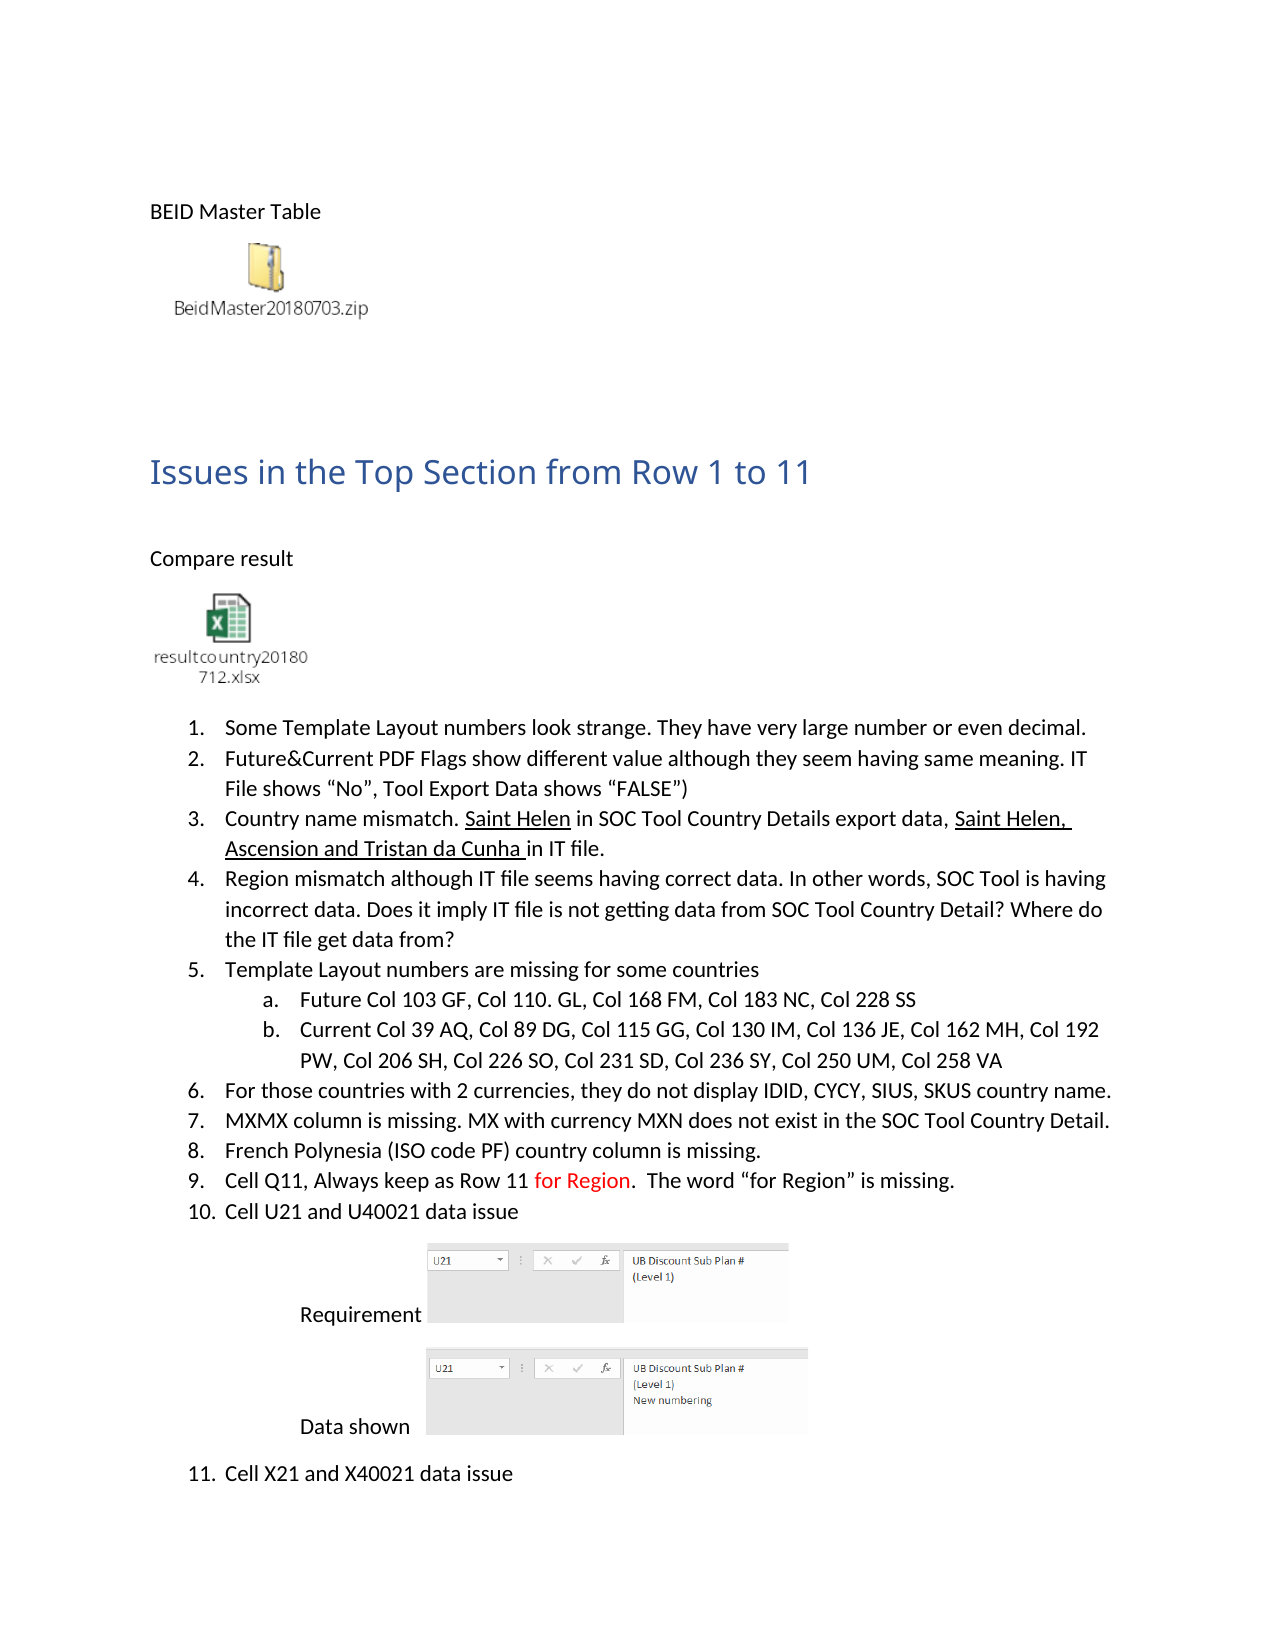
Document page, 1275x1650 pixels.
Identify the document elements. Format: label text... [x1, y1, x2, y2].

list Current Col 39 AQ, Col 89 DG, Col 115 GG, Col 130 IM, Col 136 JE, Col 162 MH, Col 192 PW, Col 206 SH, Col 226 SO, Col 231 SD, Col 236 SY, Col 250 UM, Col 258 VA [262, 1016, 1125, 1074]
text Compare result [150, 544, 1125, 572]
list French Polynesia (ISO code PF) country column is missing. [187, 1136, 1125, 1164]
list Cell U21 and U40021 data issue [187, 1197, 1125, 1225]
list For those countries with 2 currencies, they do not display IDID, CYCY, SIUS, SKUS country name. [187, 1076, 1125, 1104]
subtitle Issues in the Top Section from Row 1 to 11 [150, 449, 1125, 494]
list Future&Current PDF Flags show different value although they seem having same meaning. IT File shows “No”, Tool Export Data shows “FALSE”) [187, 744, 1125, 802]
picture [426, 1347, 809, 1435]
list MXMX column is missing. MX with currency MXN does not exist in the SOC Tool Country Detail. [187, 1106, 1125, 1134]
text BEID Master Table [150, 197, 1125, 225]
list Country name mismatch. Saint Helen in SOC Tool Country Details export data, Saint Helen, Ascension and Tristan da Cunha in IT file. [187, 804, 1125, 862]
picture [427, 1243, 789, 1323]
list Some Template Layout numbers look strange. They have very large number or even decimal. [187, 713, 1125, 741]
list Template Layout numbers are missing for some countries [187, 955, 1125, 983]
list Region mismatch although IT file seems having correct data. In other words, SOC Tool is having incorrect data. Does it imply IT file is not getting data from SOC Tool Country Detail? Where do the IT file get data from? [187, 864, 1125, 953]
list Future Col 103 GF, Col 110. GL, Col 168 FM, Col 183 NC, Col 228 SS [262, 985, 1125, 1013]
list Cell X21 and X40021 data issue [187, 1459, 1125, 1487]
list Cell Q11, Always keep as Row 11 for Region. The word “for Region” is missing. [187, 1167, 1125, 1194]
